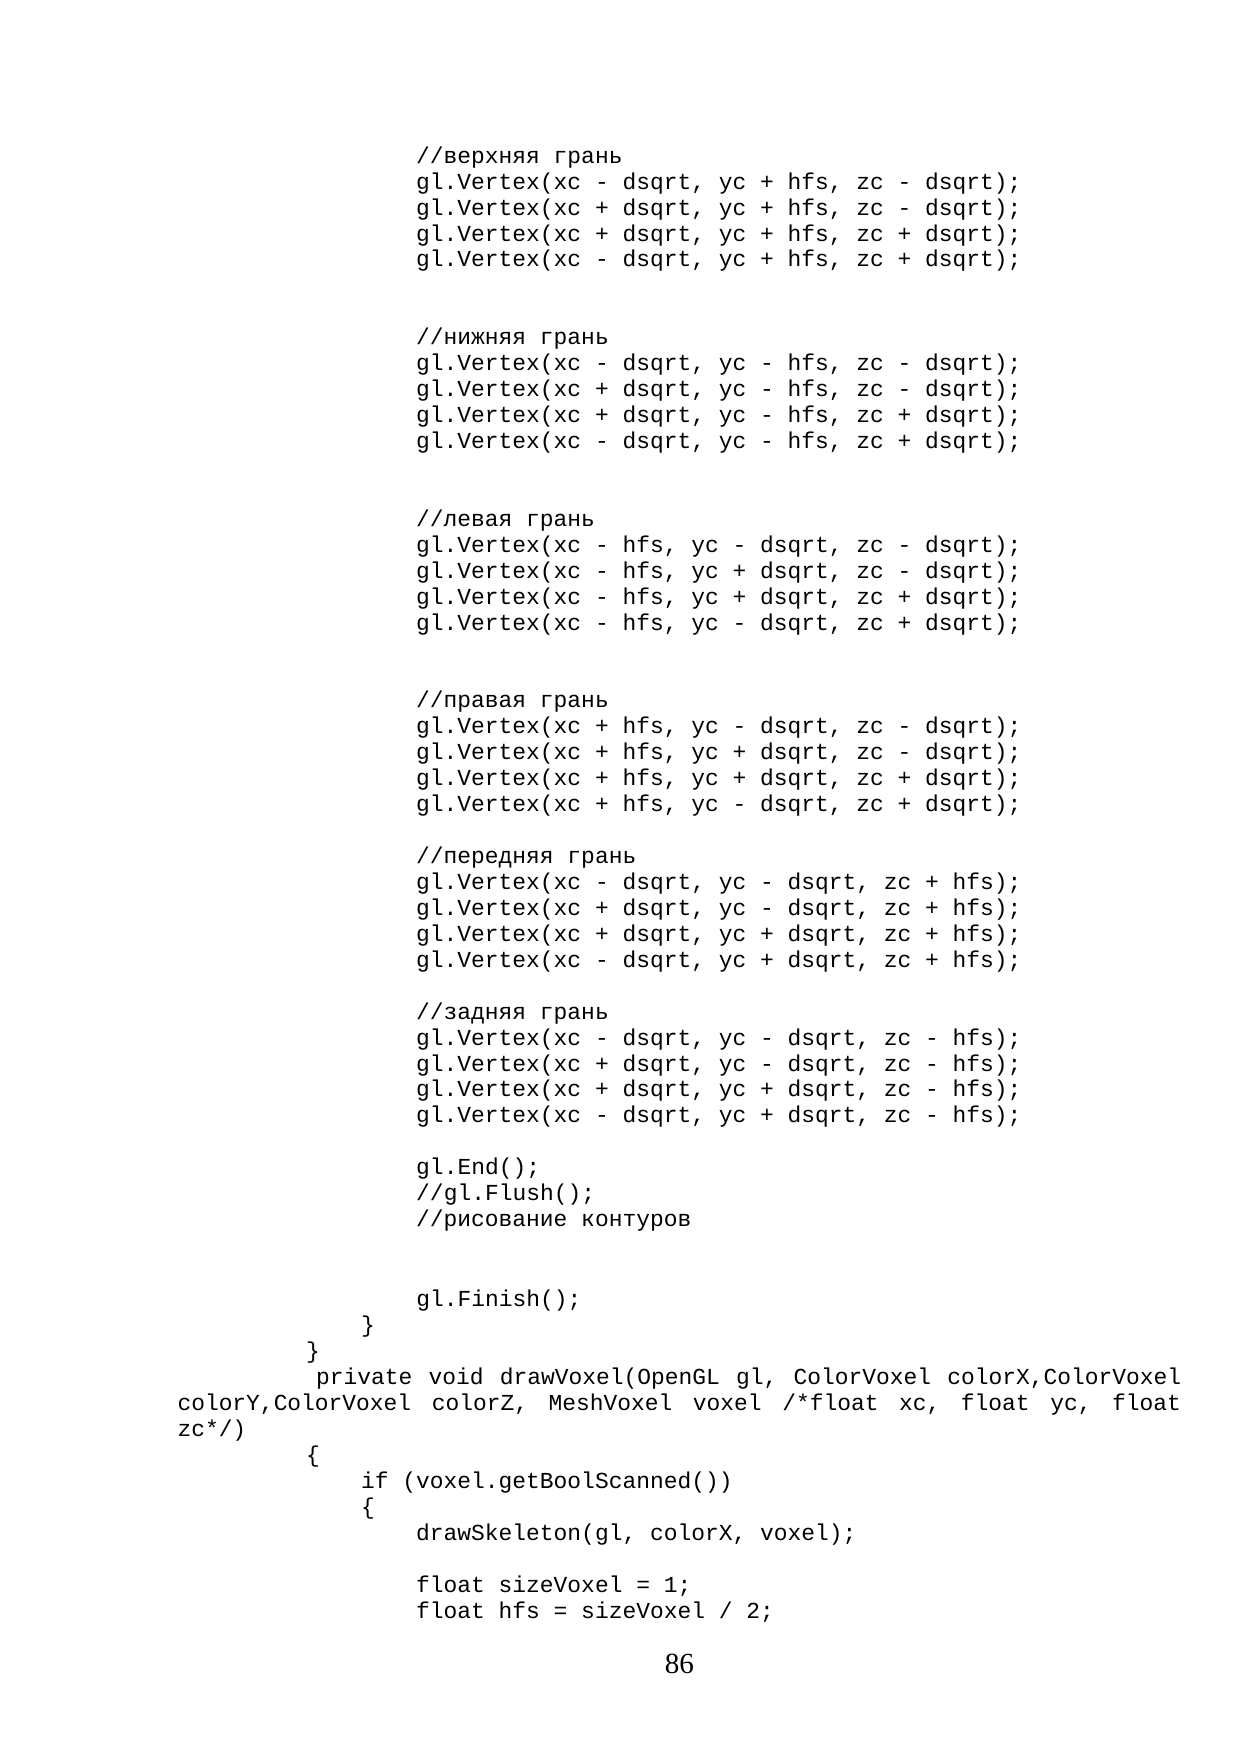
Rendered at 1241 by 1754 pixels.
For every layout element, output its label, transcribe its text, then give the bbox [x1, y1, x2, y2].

text gl.Vertex(xc + dsqrt, yc + dsqrt, zc + hfs); [177, 922, 1181, 948]
text gl.Vertex(xc + dsqrt, yc + hfs, zc + dsqrt); [177, 222, 1181, 248]
text gl.Vertex(xc + dsqrt, yc + hfs, zc - dsqrt); [177, 196, 1181, 222]
text //gl.Flush(); [177, 1182, 1181, 1207]
text //левая грань [177, 507, 1181, 533]
text //задняя грань [177, 1000, 1181, 1026]
text gl.Vertex(xc + dsqrt, yc - hfs, zc - dsqrt); [177, 377, 1181, 403]
text gl.Vertex(xc - dsqrt, yc + dsqrt, zc - hfs); [177, 1104, 1181, 1130]
text gl.Finish(); [177, 1288, 1181, 1314]
text gl.Vertex(xc + hfs, yc - dsqrt, zc - dsqrt); [177, 715, 1181, 741]
text if (voxel.getBoolScanned()) [177, 1469, 1181, 1495]
text //нижняя грань [177, 326, 1181, 352]
text gl.Vertex(xc - dsqrt, yc + dsqrt, zc + hfs); [177, 948, 1181, 974]
text //передняя грань [177, 844, 1181, 870]
text float hfs = sizeVoxel / 2; [177, 1599, 1181, 1625]
text gl.Vertex(xc + hfs, yc + dsqrt, zc + dsqrt); [177, 767, 1181, 792]
text } [177, 1339, 1181, 1366]
text gl.Vertex(xc - hfs, yc - dsqrt, zc - dsqrt); [177, 533, 1181, 559]
text } [177, 1314, 1181, 1339]
text drawSkeleton(gl, colorX, voxel); [177, 1521, 1181, 1547]
text gl.Vertex(xc - dsqrt, yc - dsqrt, zc + hfs); [177, 870, 1181, 896]
text gl.Vertex(xc + dsqrt, yc - dsqrt, zc - hfs); [177, 1052, 1181, 1078]
text gl.Vertex(xc + hfs, yc - dsqrt, zc + dsqrt); [177, 792, 1181, 818]
text gl.Vertex(xc + dsqrt, yc - dsqrt, zc + hfs); [177, 896, 1181, 922]
text gl.Vertex(xc - hfs, yc + dsqrt, zc + dsqrt); [177, 585, 1181, 611]
text gl.Vertex(xc - dsqrt, yc - hfs, zc - dsqrt); [177, 352, 1181, 377]
text gl.Vertex(xc + dsqrt, yc + dsqrt, zc - hfs); [177, 1078, 1181, 1104]
text { [177, 1495, 1181, 1521]
text gl.Vertex(xc - dsqrt, yc + hfs, zc + dsqrt); [177, 248, 1181, 274]
text { [177, 1443, 1181, 1469]
text float sizeVoxel = 1; [177, 1573, 1181, 1599]
text gl.End(); [177, 1156, 1181, 1182]
text gl.Vertex(xc + dsqrt, yc - hfs, zc + dsqrt); [177, 403, 1181, 429]
text gl.Vertex(xc - dsqrt, yc - hfs, zc + dsqrt); [177, 429, 1181, 455]
text gl.Vertex(xc - dsqrt, yc + hfs, zc - dsqrt); [177, 170, 1181, 196]
text gl.Vertex(xc - hfs, yc - dsqrt, zc + dsqrt); [177, 611, 1181, 637]
text //правая грань [177, 689, 1181, 715]
text gl.Vertex(xc + hfs, yc + dsqrt, zc - dsqrt); [177, 741, 1181, 767]
text //рисование контуров [177, 1207, 1181, 1233]
text //верхняя грань [177, 144, 1181, 170]
text gl.Vertex(xc - hfs, yc + dsqrt, zc - dsqrt); [177, 559, 1181, 585]
text private void drawVoxel(OpenGL gl, ColorVoxel colorX,ColorVoxel colorY,ColorVoxel colorZ, MeshVoxel voxel /*float xc, float yc, float zc*/) [177, 1366, 1181, 1443]
text gl.Vertex(xc - dsqrt, yc - dsqrt, zc - hfs); [177, 1026, 1181, 1052]
